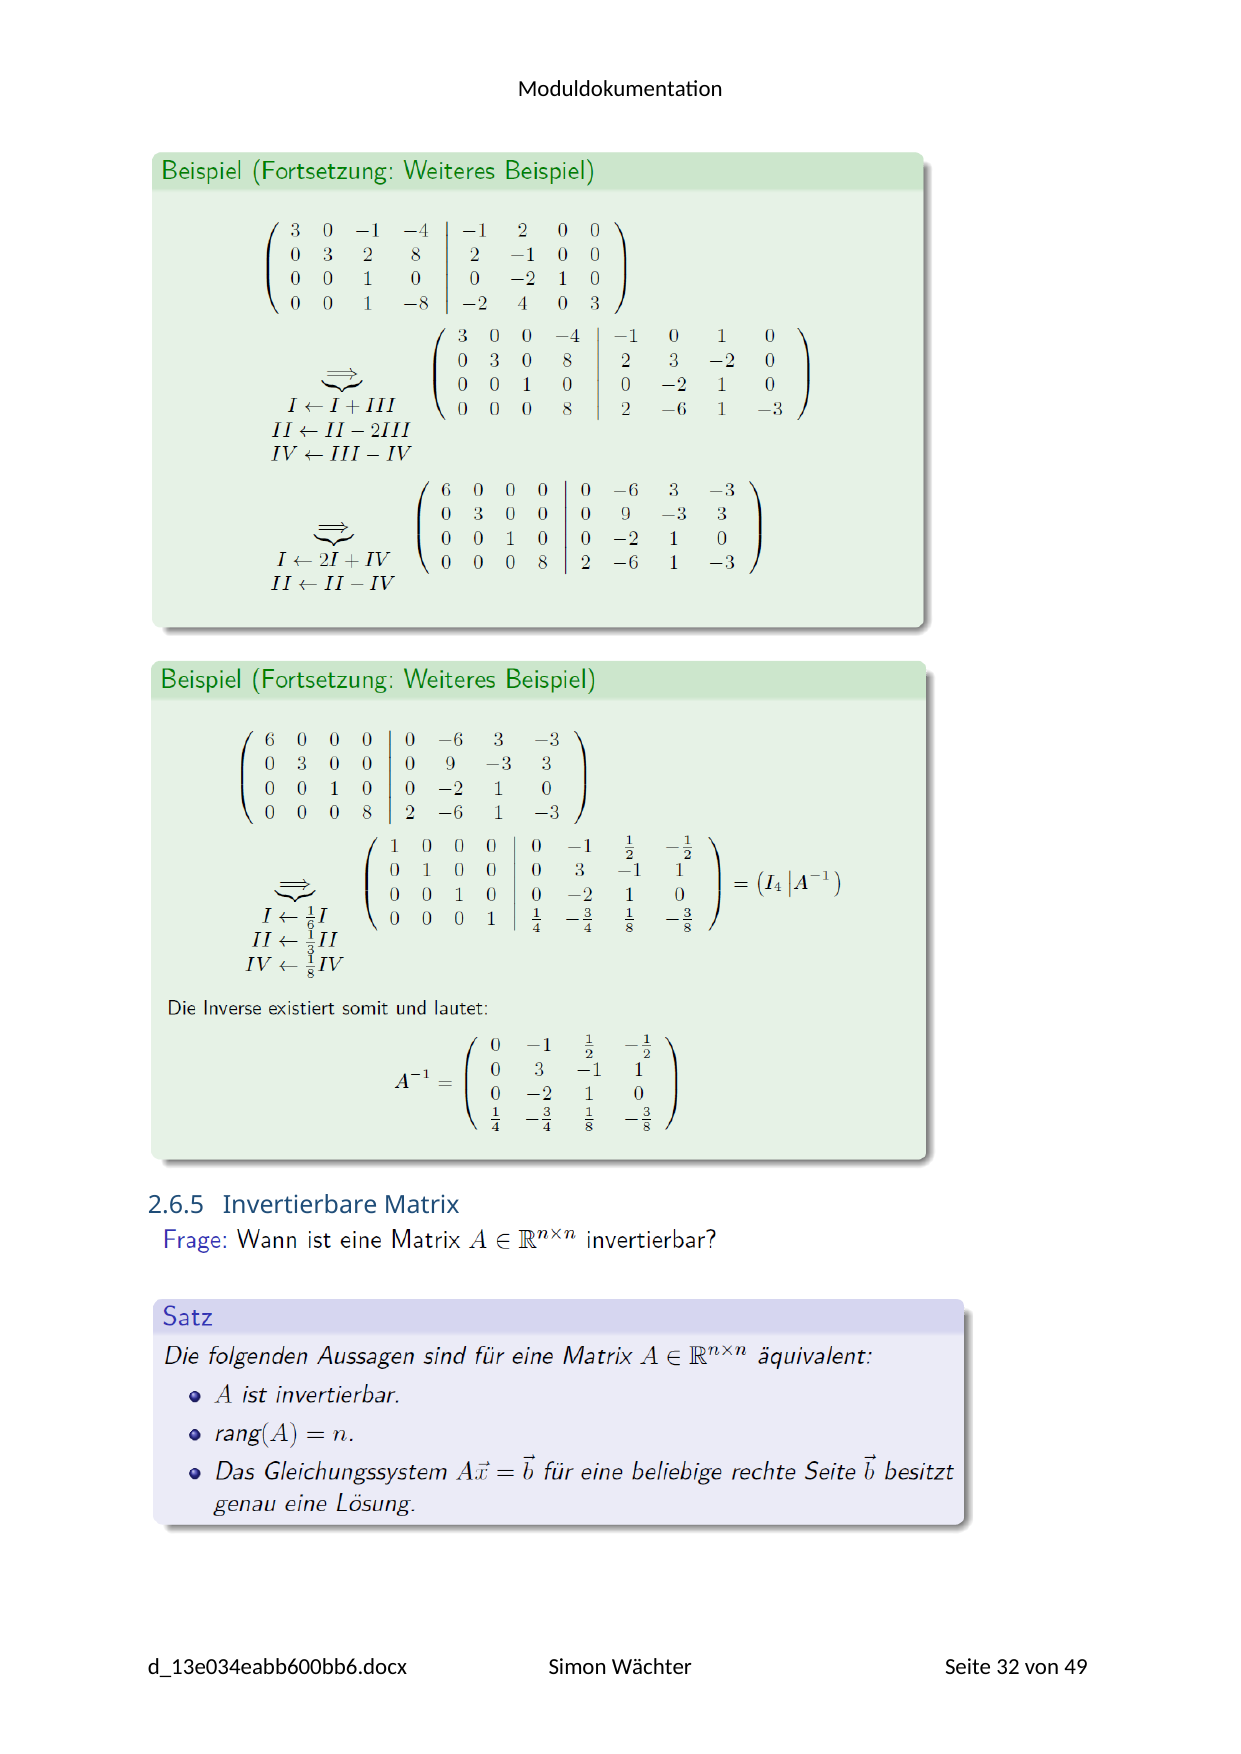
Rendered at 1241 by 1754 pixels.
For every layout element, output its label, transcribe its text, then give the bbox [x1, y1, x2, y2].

picture [147, 147, 935, 639]
subtitle Invertierbare Matrix [148, 1187, 1093, 1221]
picture [147, 1223, 974, 1536]
picture [147, 657, 937, 1169]
